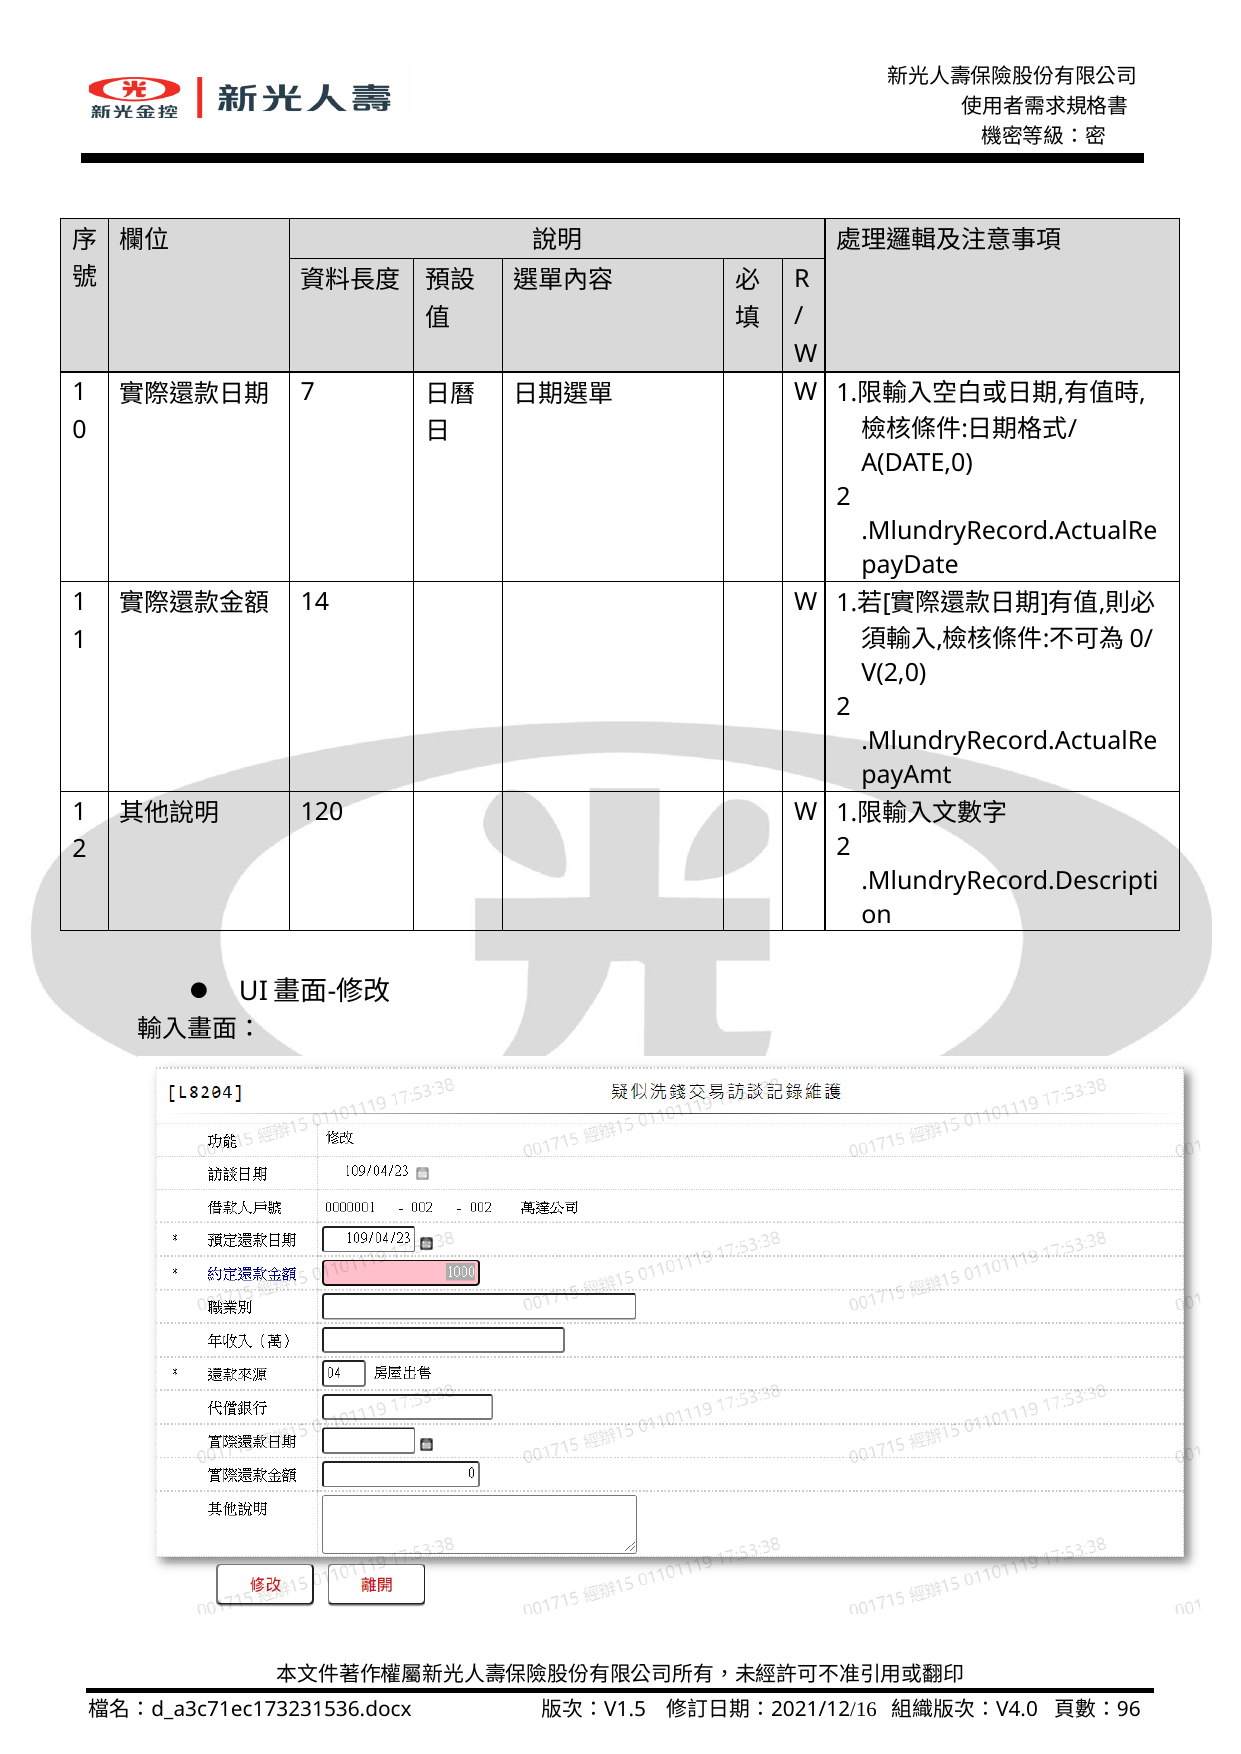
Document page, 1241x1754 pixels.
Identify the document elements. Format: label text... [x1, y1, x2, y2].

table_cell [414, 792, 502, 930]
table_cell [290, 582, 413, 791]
text 輸入畫面： [138, 1008, 1152, 1046]
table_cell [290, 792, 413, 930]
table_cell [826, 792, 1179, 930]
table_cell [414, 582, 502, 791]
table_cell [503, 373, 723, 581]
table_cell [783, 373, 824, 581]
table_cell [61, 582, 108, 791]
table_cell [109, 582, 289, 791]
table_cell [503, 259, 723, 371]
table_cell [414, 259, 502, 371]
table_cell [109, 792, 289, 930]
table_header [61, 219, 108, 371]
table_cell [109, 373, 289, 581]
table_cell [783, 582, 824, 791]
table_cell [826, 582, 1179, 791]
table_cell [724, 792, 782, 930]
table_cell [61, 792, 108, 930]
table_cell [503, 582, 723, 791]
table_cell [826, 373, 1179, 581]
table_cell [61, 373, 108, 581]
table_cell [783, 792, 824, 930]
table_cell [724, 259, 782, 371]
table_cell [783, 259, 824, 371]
list UI畫面-修改 [189, 969, 1152, 1008]
picture [88, 61, 414, 118]
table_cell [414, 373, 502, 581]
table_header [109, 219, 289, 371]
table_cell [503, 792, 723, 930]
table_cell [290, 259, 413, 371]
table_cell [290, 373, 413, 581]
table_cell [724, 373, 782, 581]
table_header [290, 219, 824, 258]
picture [25, 713, 1215, 1614]
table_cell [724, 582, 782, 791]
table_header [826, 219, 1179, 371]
